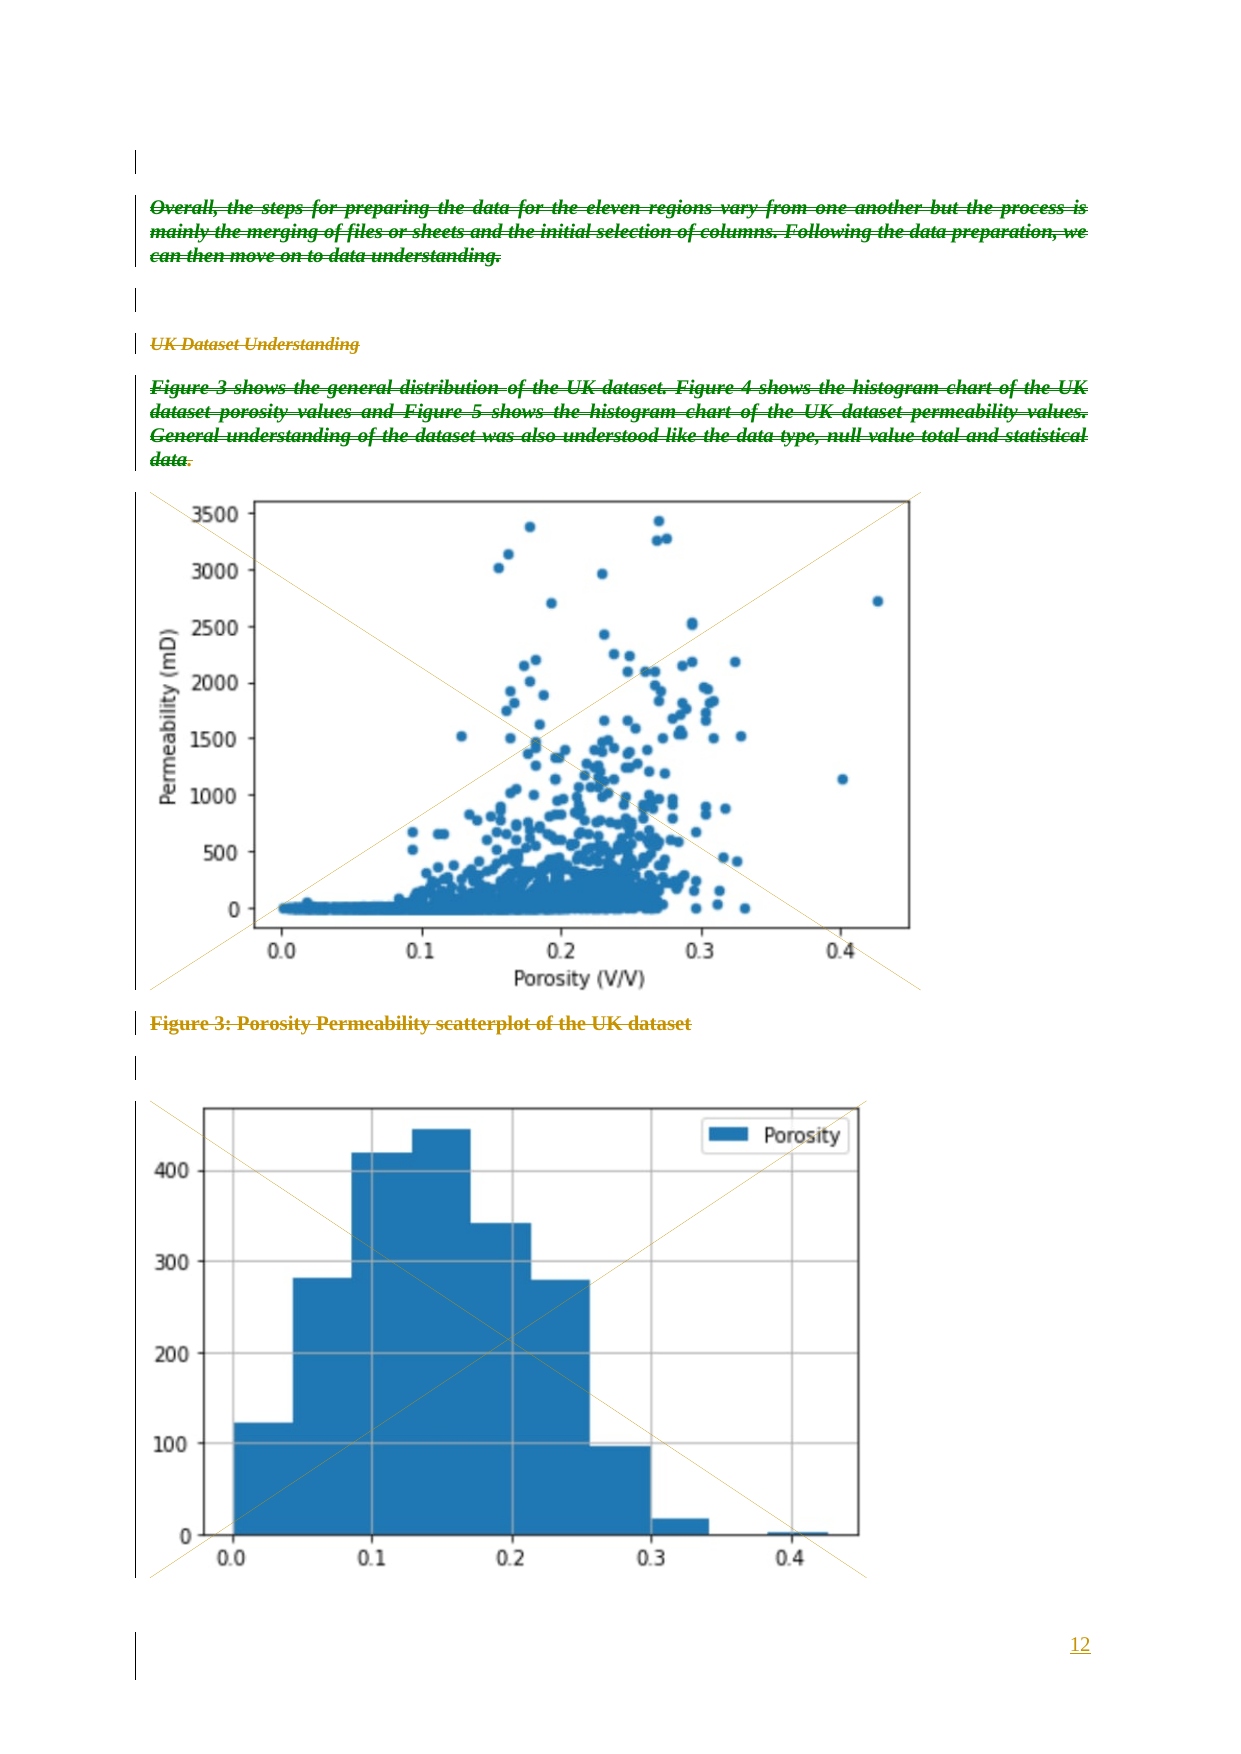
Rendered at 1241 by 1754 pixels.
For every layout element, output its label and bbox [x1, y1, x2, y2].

picture [150, 494, 533, 989]
picture [151, 742, 920, 991]
picture [151, 1100, 866, 1338]
picture [510, 1102, 867, 1577]
picture [150, 1102, 507, 1577]
picture [152, 1340, 865, 1578]
picture [537, 493, 921, 989]
picture [152, 492, 919, 740]
